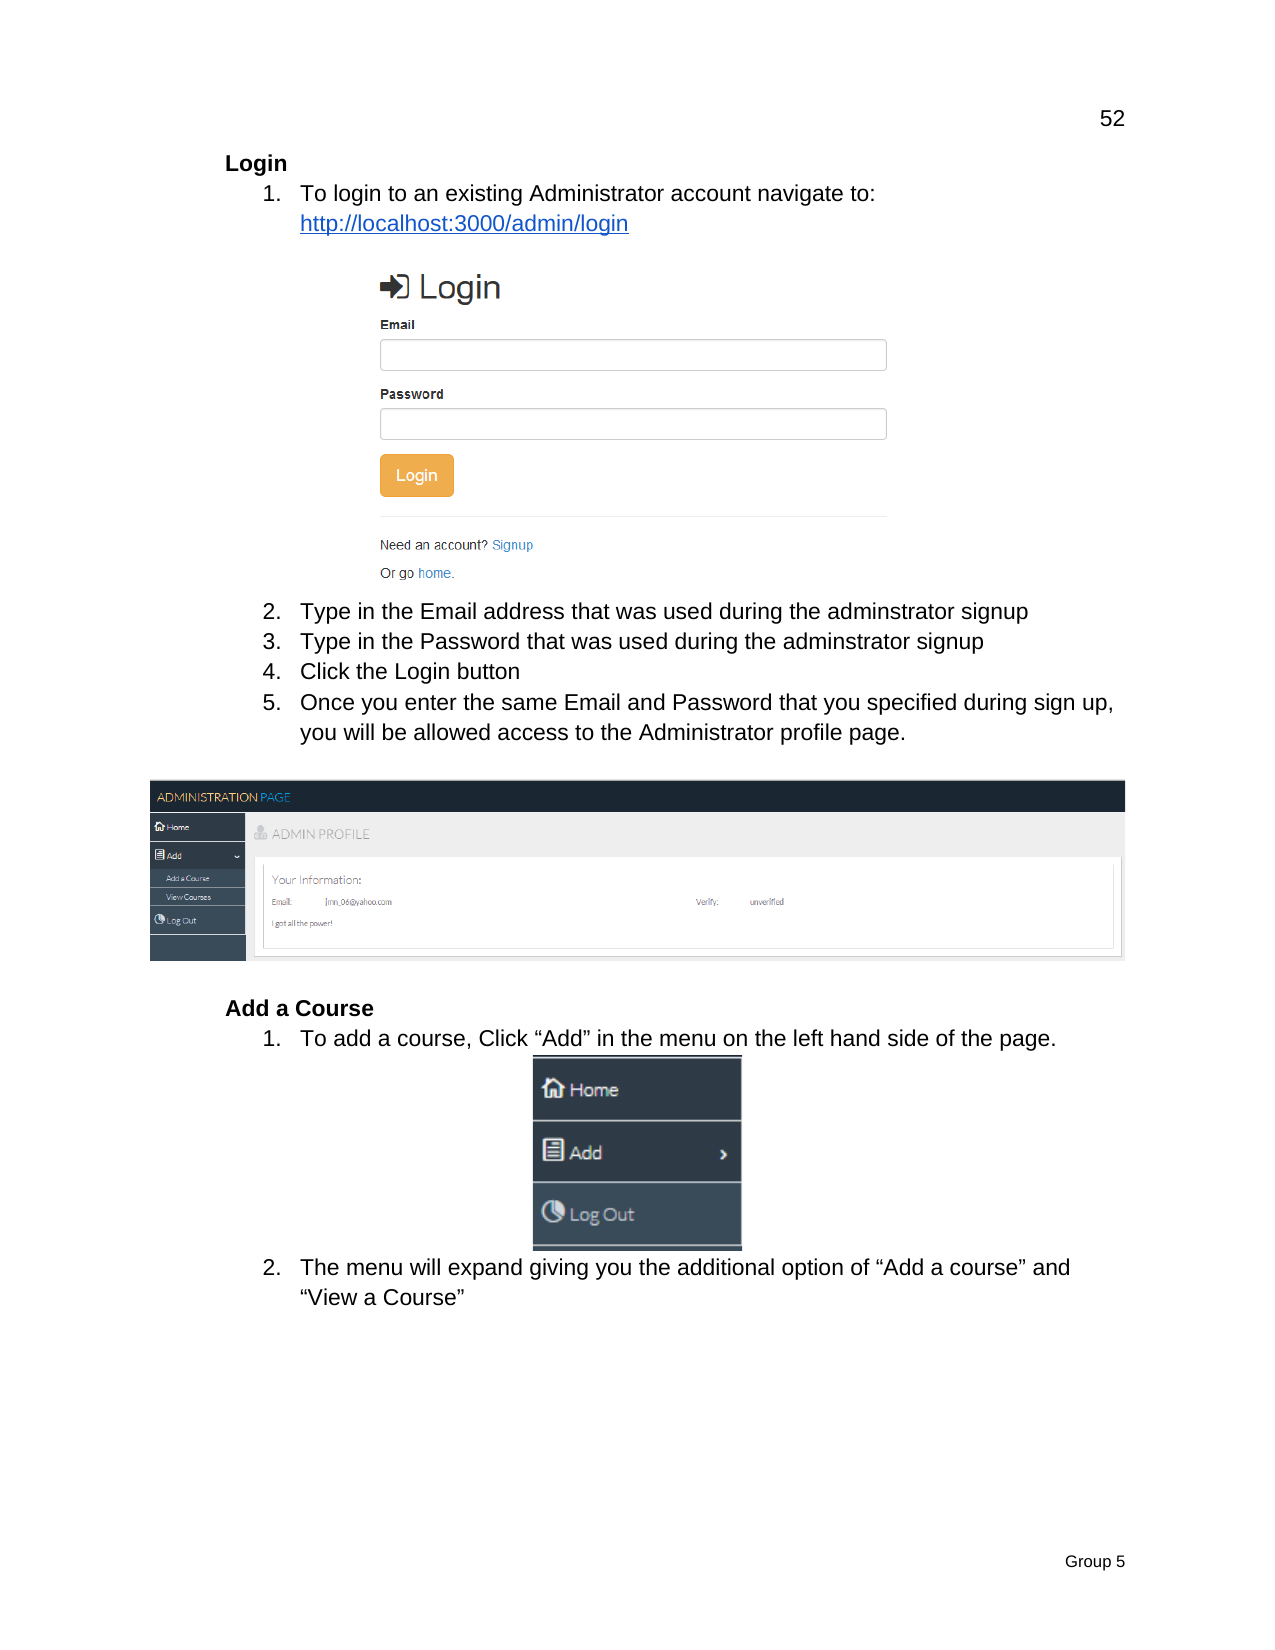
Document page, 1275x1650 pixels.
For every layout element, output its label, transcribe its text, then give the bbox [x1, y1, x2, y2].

list To add a course, Click “Add” in the menu on the left hand side of the page. [262, 1025, 1125, 1051]
list Type in the Email address that was used during the adminstrator signup [262, 598, 1125, 624]
text Login [150, 150, 1125, 176]
picture [150, 779, 1125, 961]
text Add a Course [150, 994, 1125, 1021]
picture [332, 240, 943, 594]
picture [532, 1055, 743, 1251]
list Type in the Password that was used during the adminstrator signup [262, 628, 1125, 654]
list The menu will expand giving you the additional option of “Add a course” and “View a Course” [262, 1254, 1125, 1311]
list Once you enter the same Email and Password that you specified during sign up, you will be allowed access to the Administrator profile page. [262, 688, 1125, 745]
list Click the Login button [262, 658, 1125, 685]
list To login to an existing Administrator account navigate to: http://localhost:3000/admin/login [262, 180, 1125, 237]
